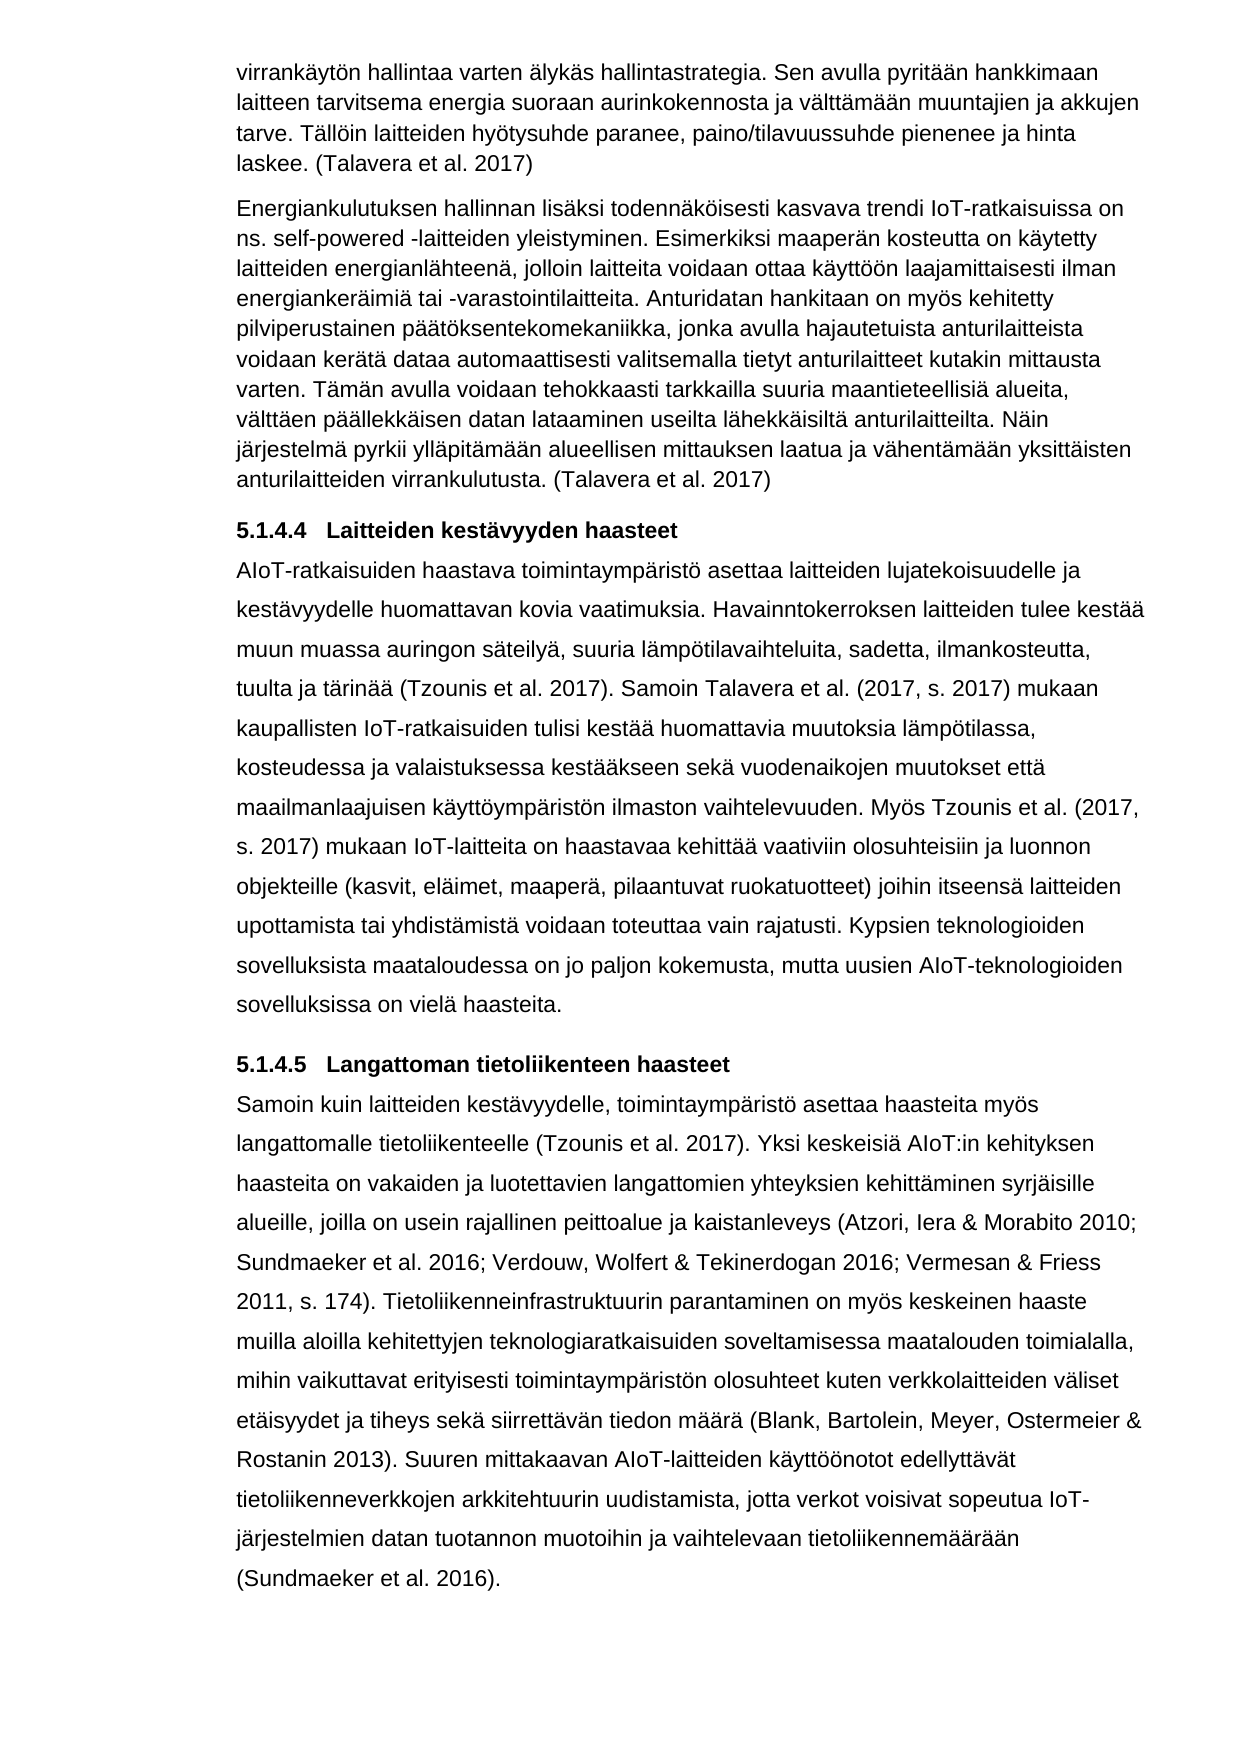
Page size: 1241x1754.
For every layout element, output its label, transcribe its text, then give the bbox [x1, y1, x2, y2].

subtitle Langattoman tietoliikenteen haasteet [236, 1051, 1152, 1078]
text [236, 59, 1152, 176]
subtitle Laitteiden kestävyyden haasteet [236, 517, 1152, 544]
text Energiankulutuksen hallinnan lisäksi todennäköisesti kasvava trendi IoT-ratkaisuissa on ns. self-powered -laitteiden yleistyminen. Esimerkiksi maaperän kosteutta on käytetty laitteiden energianlähteenä, jolloin laitteita voidaan ottaa käyttöön laajamittaisesti ilman energiankeräimiä tai -varastointilaitteita. Anturidatan hankitaan on myös kehitetty pilviperustainen päätöksentekomekaniikka, jonka avulla hajautetuista anturilaitteista voidaan kerätä dataa automaattisesti valitsemalla tietyt anturilaitteet kutakin mittausta varten. Tämän avulla voidaan tehokkaasti tarkkailla suuria maantieteellisiä alueita, välttäen päällekkäisen datan lataaminen useilta lähekkäisiltä anturilaitteilta. Näin järjestelmä pyrkii ylläpitämään alueellisen mittauksen laatua ja vähentämään yksittäisten anturilaitteiden virrankulutusta. (Talavera et al. 2017) [236, 194, 1152, 493]
